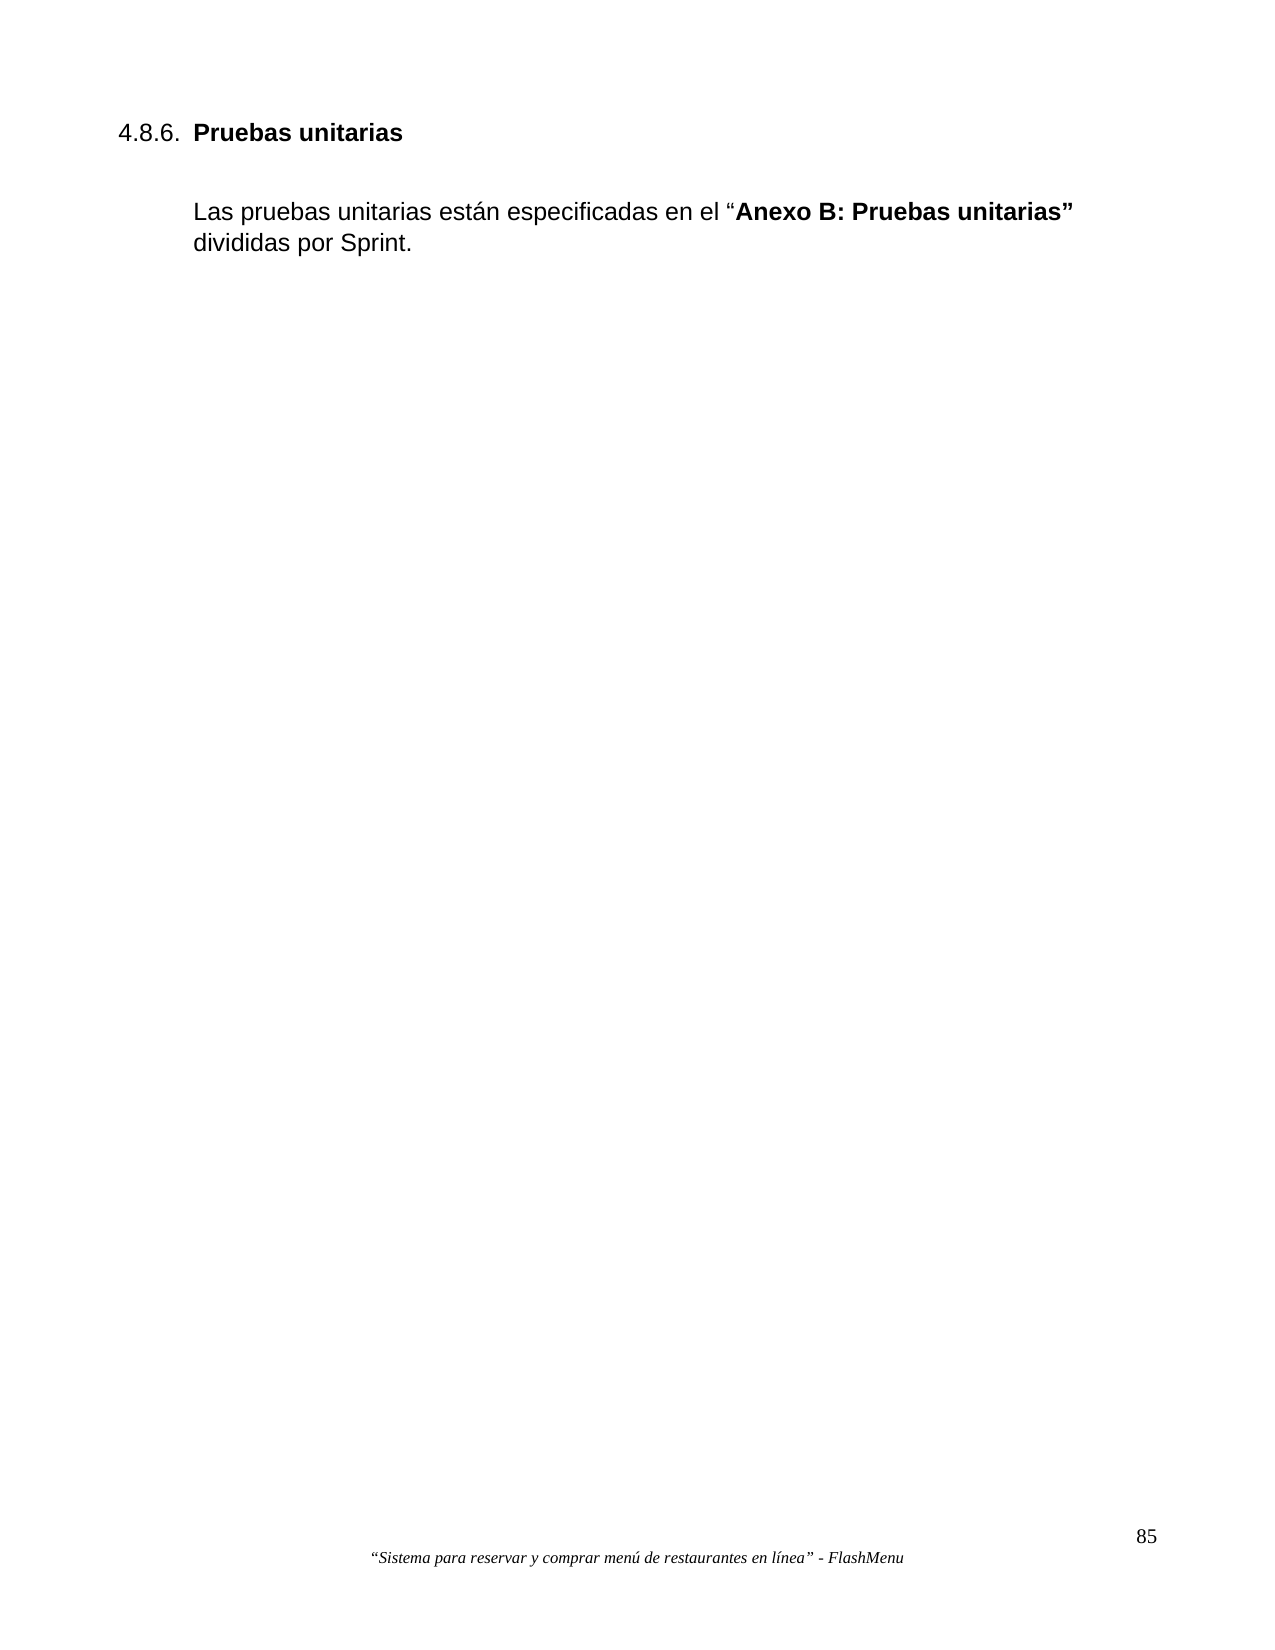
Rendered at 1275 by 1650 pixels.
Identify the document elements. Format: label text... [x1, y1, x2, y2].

list Las pruebas unitarias están especificadas en el “Anexo B: Pruebas unitarias” divididas por Sprint. [193, 197, 1157, 257]
list Pruebas unitarias [118, 118, 1157, 147]
